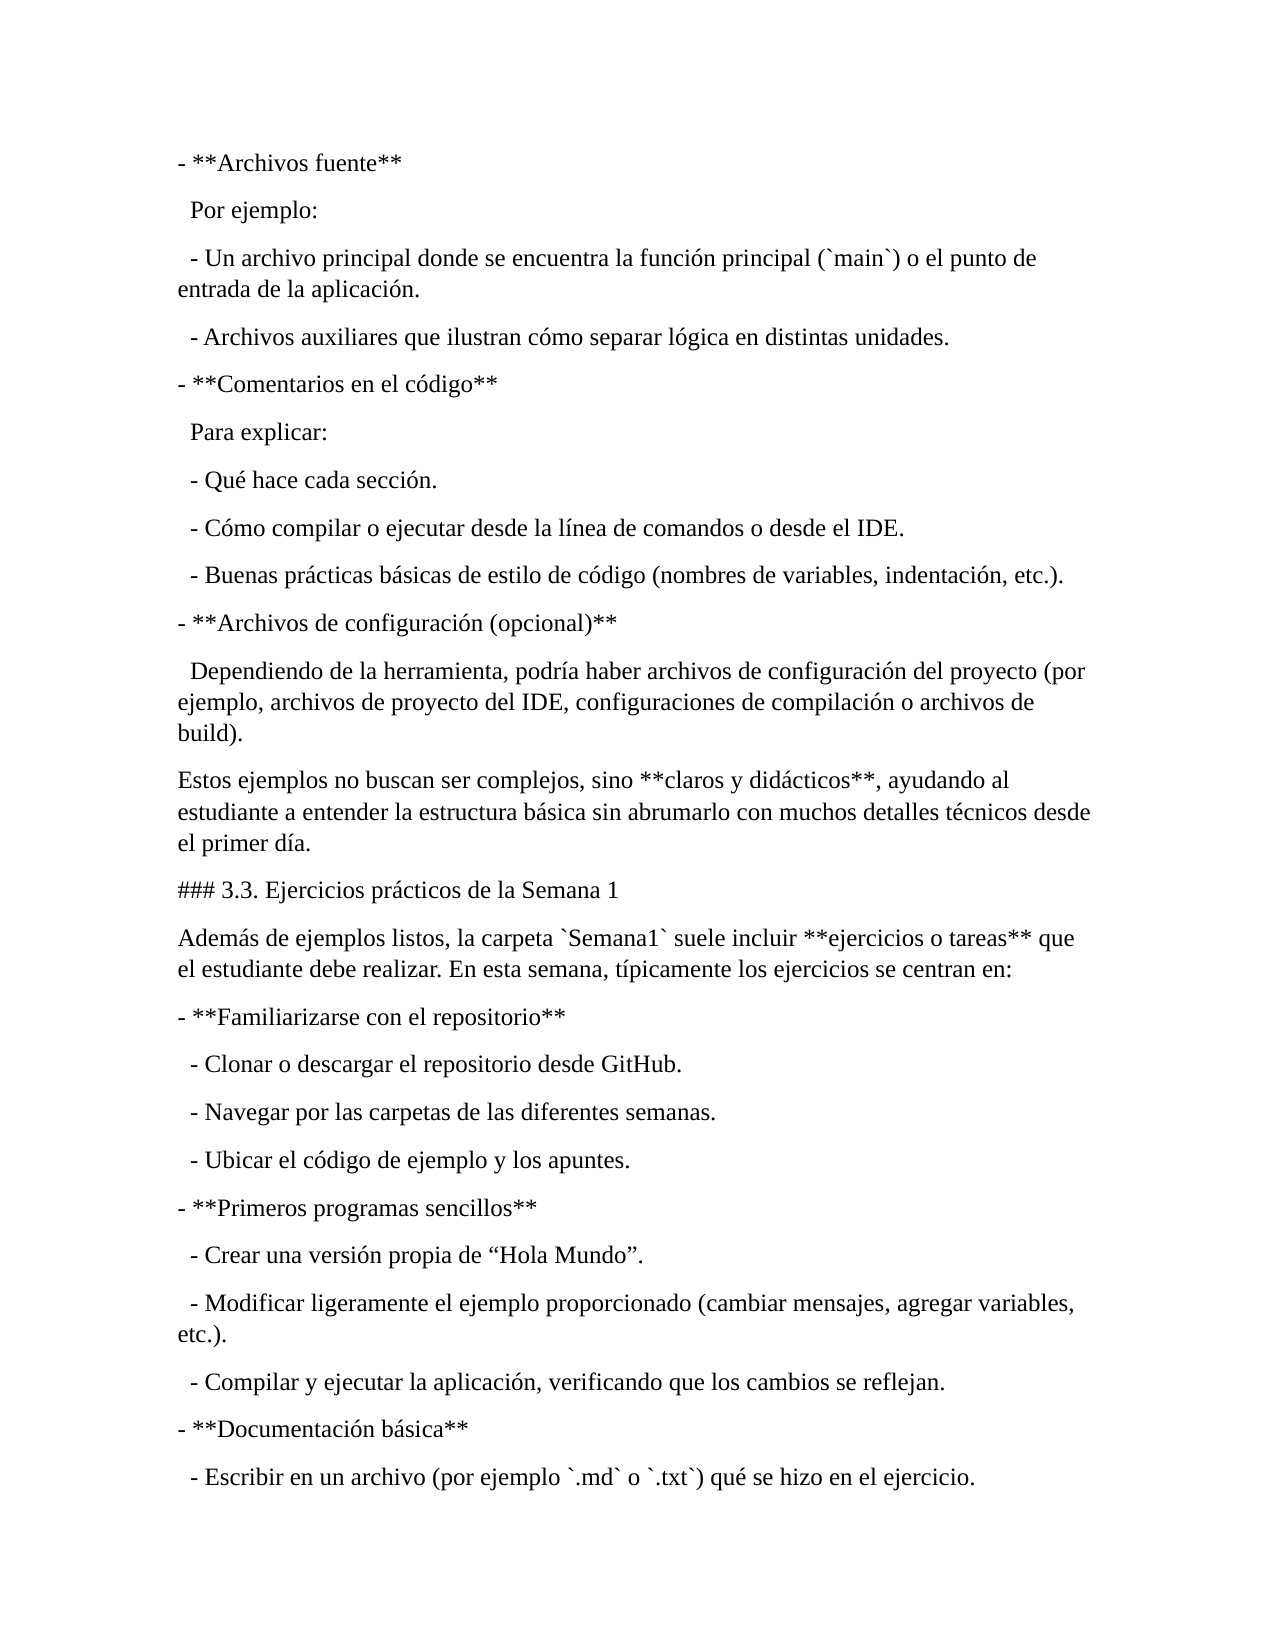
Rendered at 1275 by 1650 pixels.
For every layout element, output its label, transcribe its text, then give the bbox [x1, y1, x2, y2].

text - **Familiarizarse con el repositorio** [177, 1002, 1098, 1031]
text Dependiendo de la herramienta, podría haber archivos de configuración del proyecto (por ejemplo, archivos de proyecto del IDE, configuraciones de compilación o archivos de build). [177, 656, 1098, 747]
text - Un archivo principal donde se encuentra la función principal (`main`) o el punto de entrada de la aplicación. [177, 243, 1098, 303]
text - Compilar y ejecutar la aplicación, verificando que los cambios se reflejan. [177, 1367, 1098, 1396]
text - **Archivos fuente** [177, 148, 1098, 176]
text - Navegar por las carpetas de las diferentes semanas. [177, 1097, 1098, 1126]
text - Archivos auxiliares que ilustran cómo separar lógica en distintas unidades. [177, 322, 1098, 351]
text Además de ejemplos listos, la carpeta `Semana1` suele incluir **ejercicios o tareas** que el estudiante debe realizar. En esta semana, típicamente los ejercicios se centran en: [177, 923, 1098, 983]
text - Modificar ligeramente el ejemplo proporcionado (cambiar mensajes, agregar variables, etc.). [177, 1288, 1098, 1348]
text - **Archivos de configuración (opcional)** [177, 608, 1098, 637]
text - **Primeros programas sencillos** [177, 1193, 1098, 1221]
text - Escribir en un archivo (por ejemplo `.md` o `.txt`) qué se hizo en el ejercicio. [177, 1462, 1098, 1491]
text Estos ejemplos no buscan ser complejos, sino **claros y didácticos**, ayudando al estudiante a entender la estructura básica sin abrumarlo con muchos detalles técnicos desde el primer día. [177, 766, 1098, 856]
text - Clonar o descargar el repositorio desde GitHub. [177, 1049, 1098, 1078]
text - **Comentarios en el código** [177, 369, 1098, 398]
text - Qué hace cada sección. [177, 465, 1098, 494]
text - Cómo compilar o ejecutar desde la línea de comandos o desde el IDE. [177, 513, 1098, 541]
text - Crear una versión propia de “Hola Mundo”. [177, 1240, 1098, 1269]
text - Ubicar el código de ejemplo y los apuntes. [177, 1145, 1098, 1174]
text ### 3.3. Ejercicios prácticos de la Semana 1 [177, 875, 1098, 904]
text Para explicar: [177, 417, 1098, 446]
text Por ejemplo: [177, 195, 1098, 224]
text - **Documentación básica** [177, 1414, 1098, 1443]
text - Buenas prácticas básicas de estilo de código (nombres de variables, indentación, etc.). [177, 560, 1098, 589]
